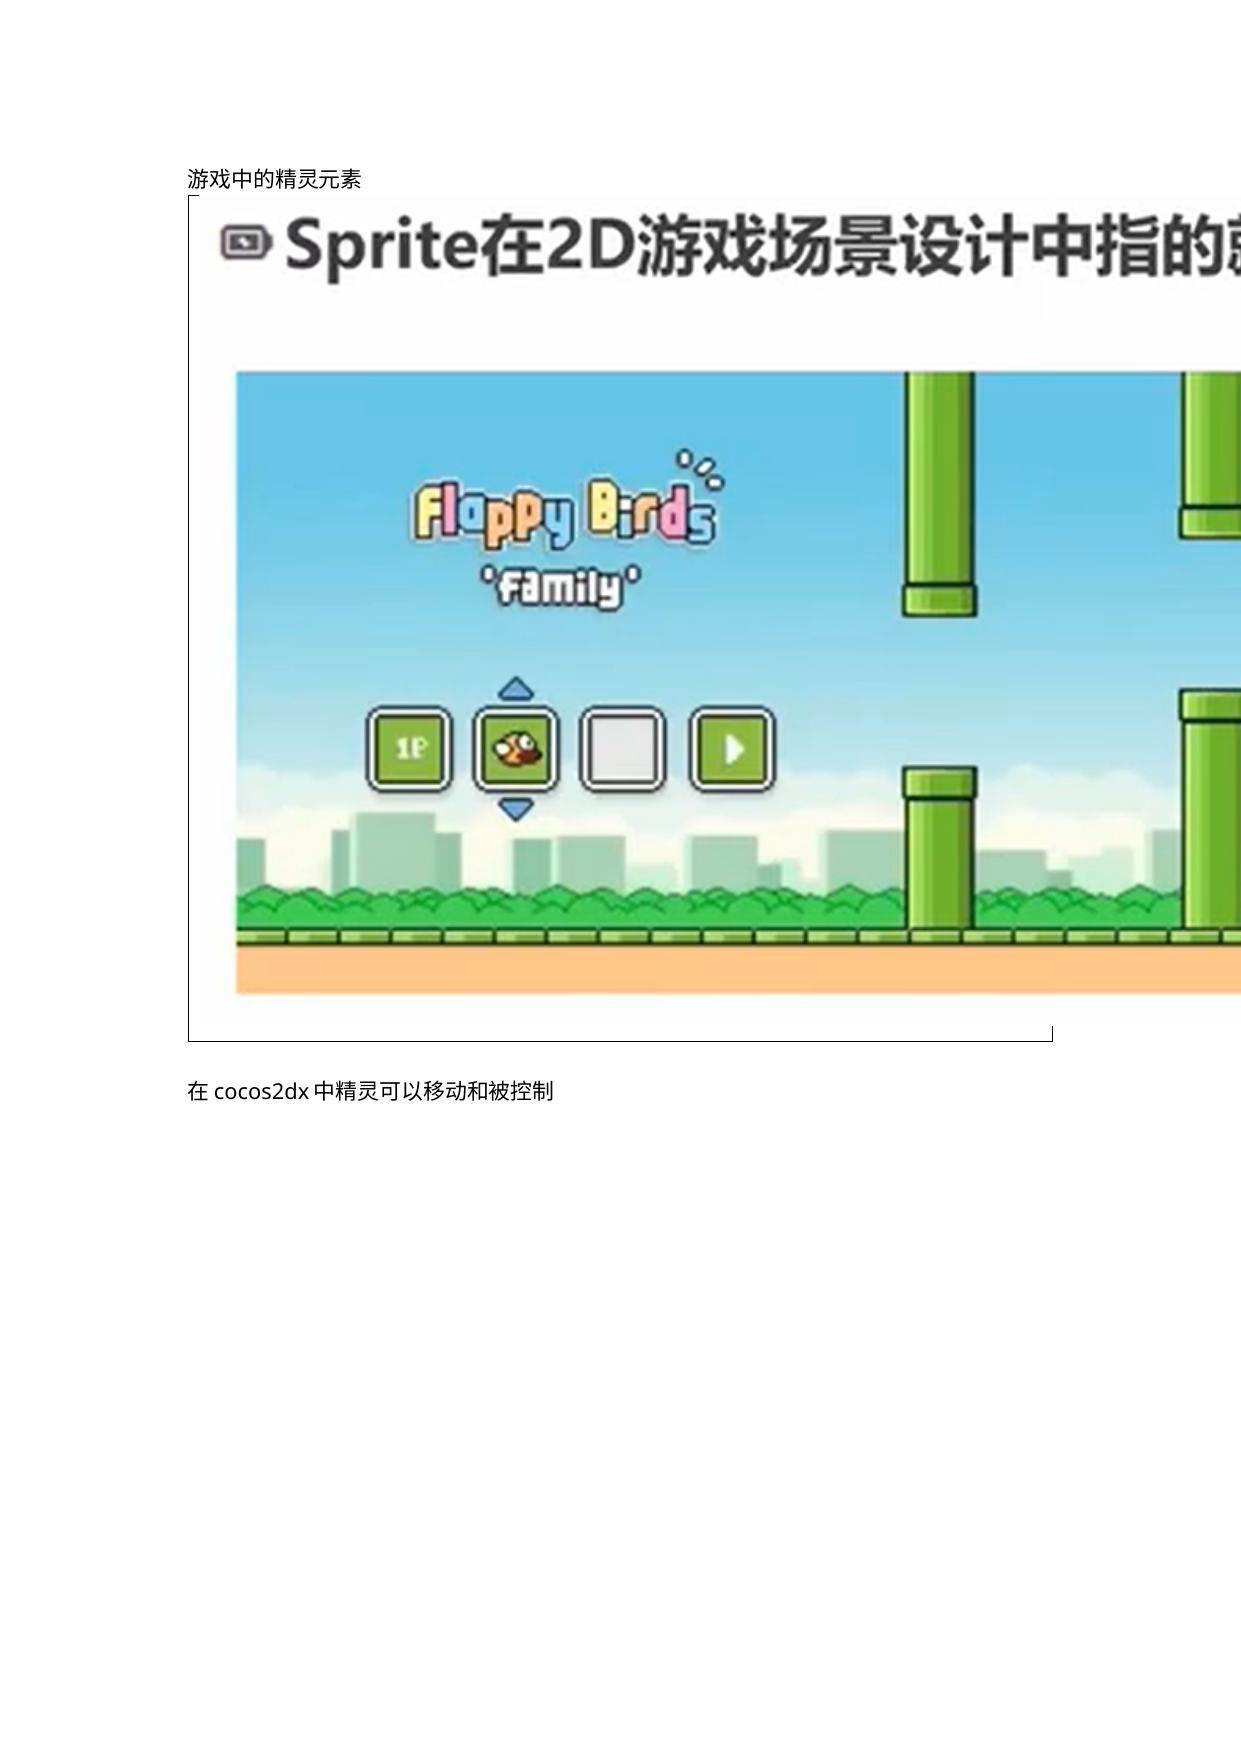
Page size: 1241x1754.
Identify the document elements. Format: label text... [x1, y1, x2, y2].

text 游戏中的精灵元素 [187, 162, 1053, 194]
picture [199, 195, 1241, 1026]
text 在cocos2dx中精灵可以移动和被控制 [187, 1074, 1053, 1107]
table_header [189, 196, 1052, 1041]
